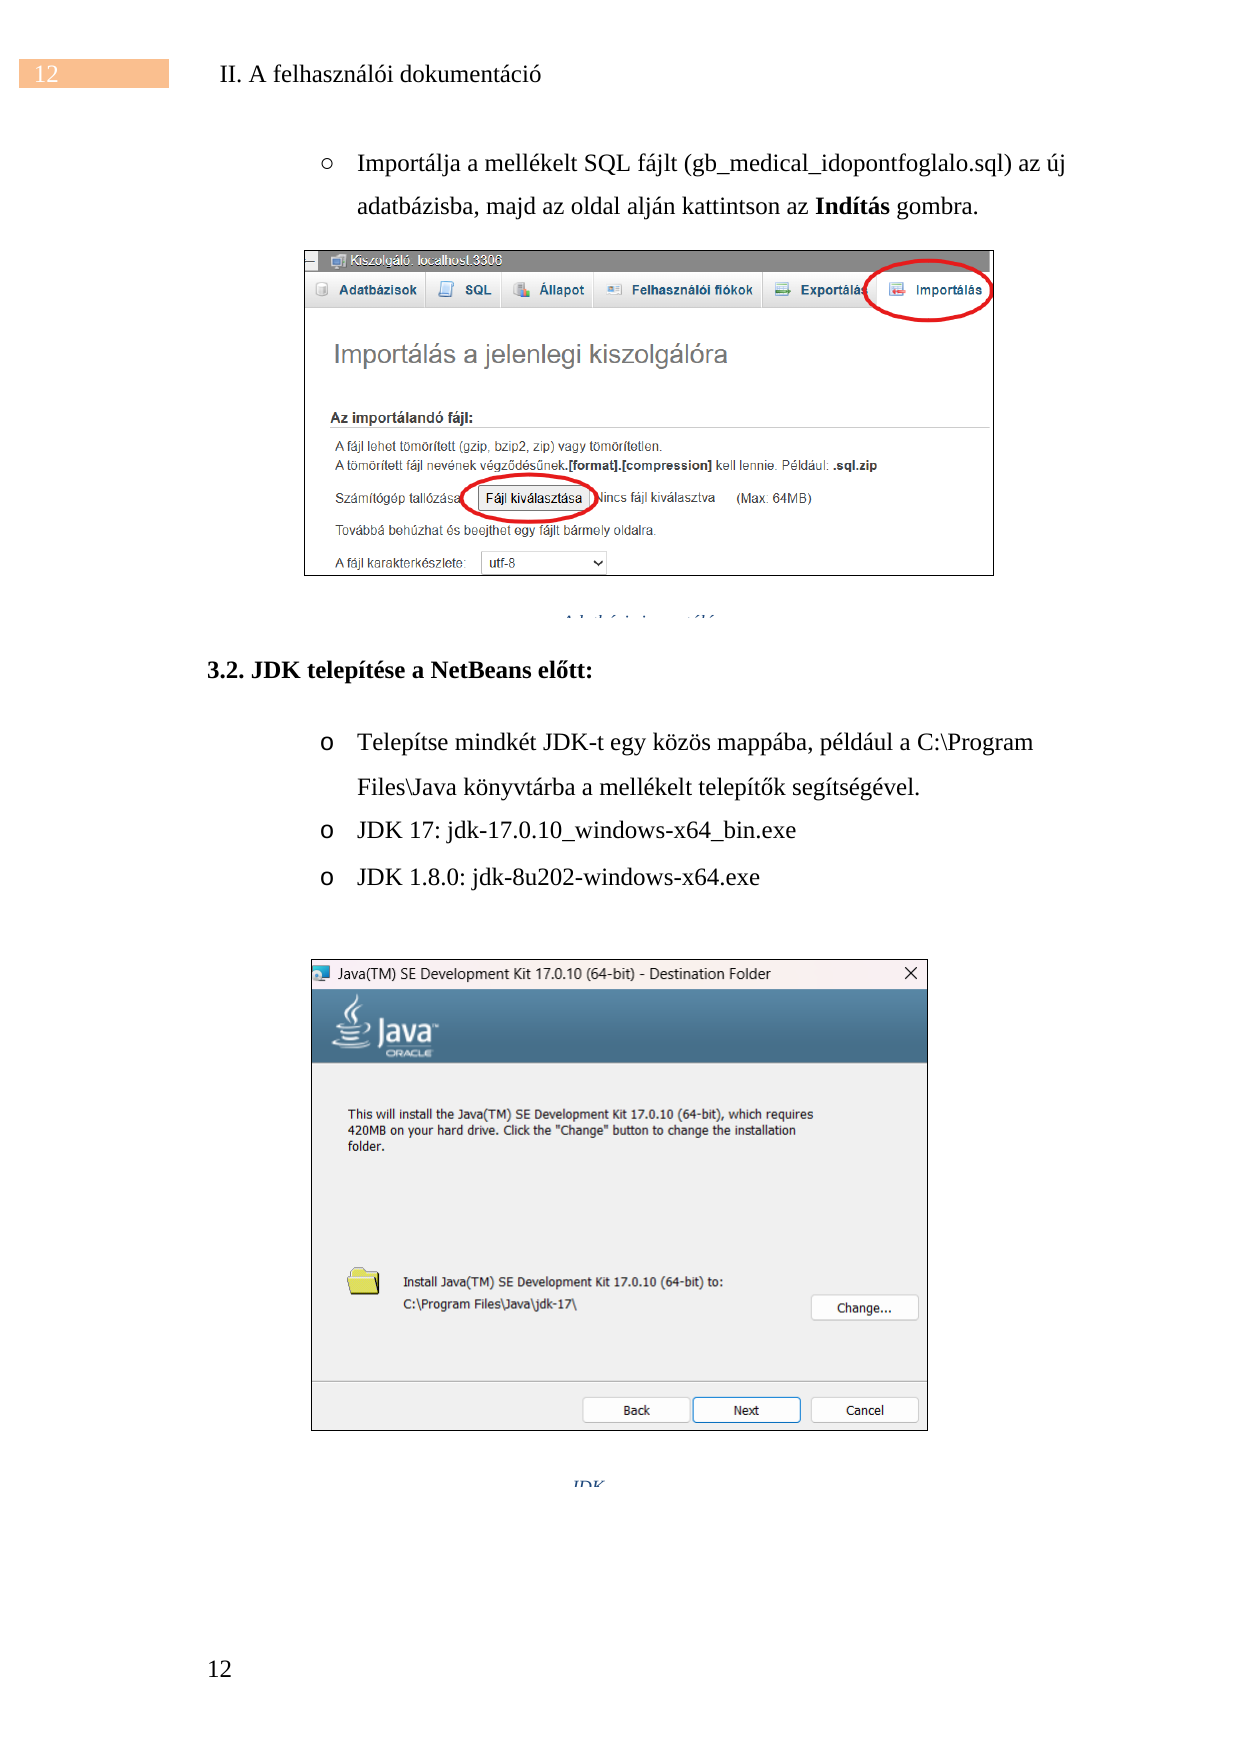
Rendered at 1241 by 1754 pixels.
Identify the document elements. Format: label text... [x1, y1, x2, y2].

list Telepítse mindkét JDK-t egy közös mappába, például a C:\Program Files\Java könyvtárba a mellékelt telepítők segítségével. [319, 727, 1092, 801]
picture [312, 960, 927, 1430]
list Importálja a mellékelt SQL fájlt (gb_medical_idopontfoglalo.sql) az új adatbázisba, majd az oldal alján kattintson az Indítás gombra. [319, 148, 1092, 219]
picture [305, 251, 993, 575]
list JDK 17: jdk-17.0.10_windows-x64_bin.exe [319, 815, 1092, 846]
list JDK 1.8.0: jdk-8u202-windows-x64.exe [319, 862, 1092, 892]
